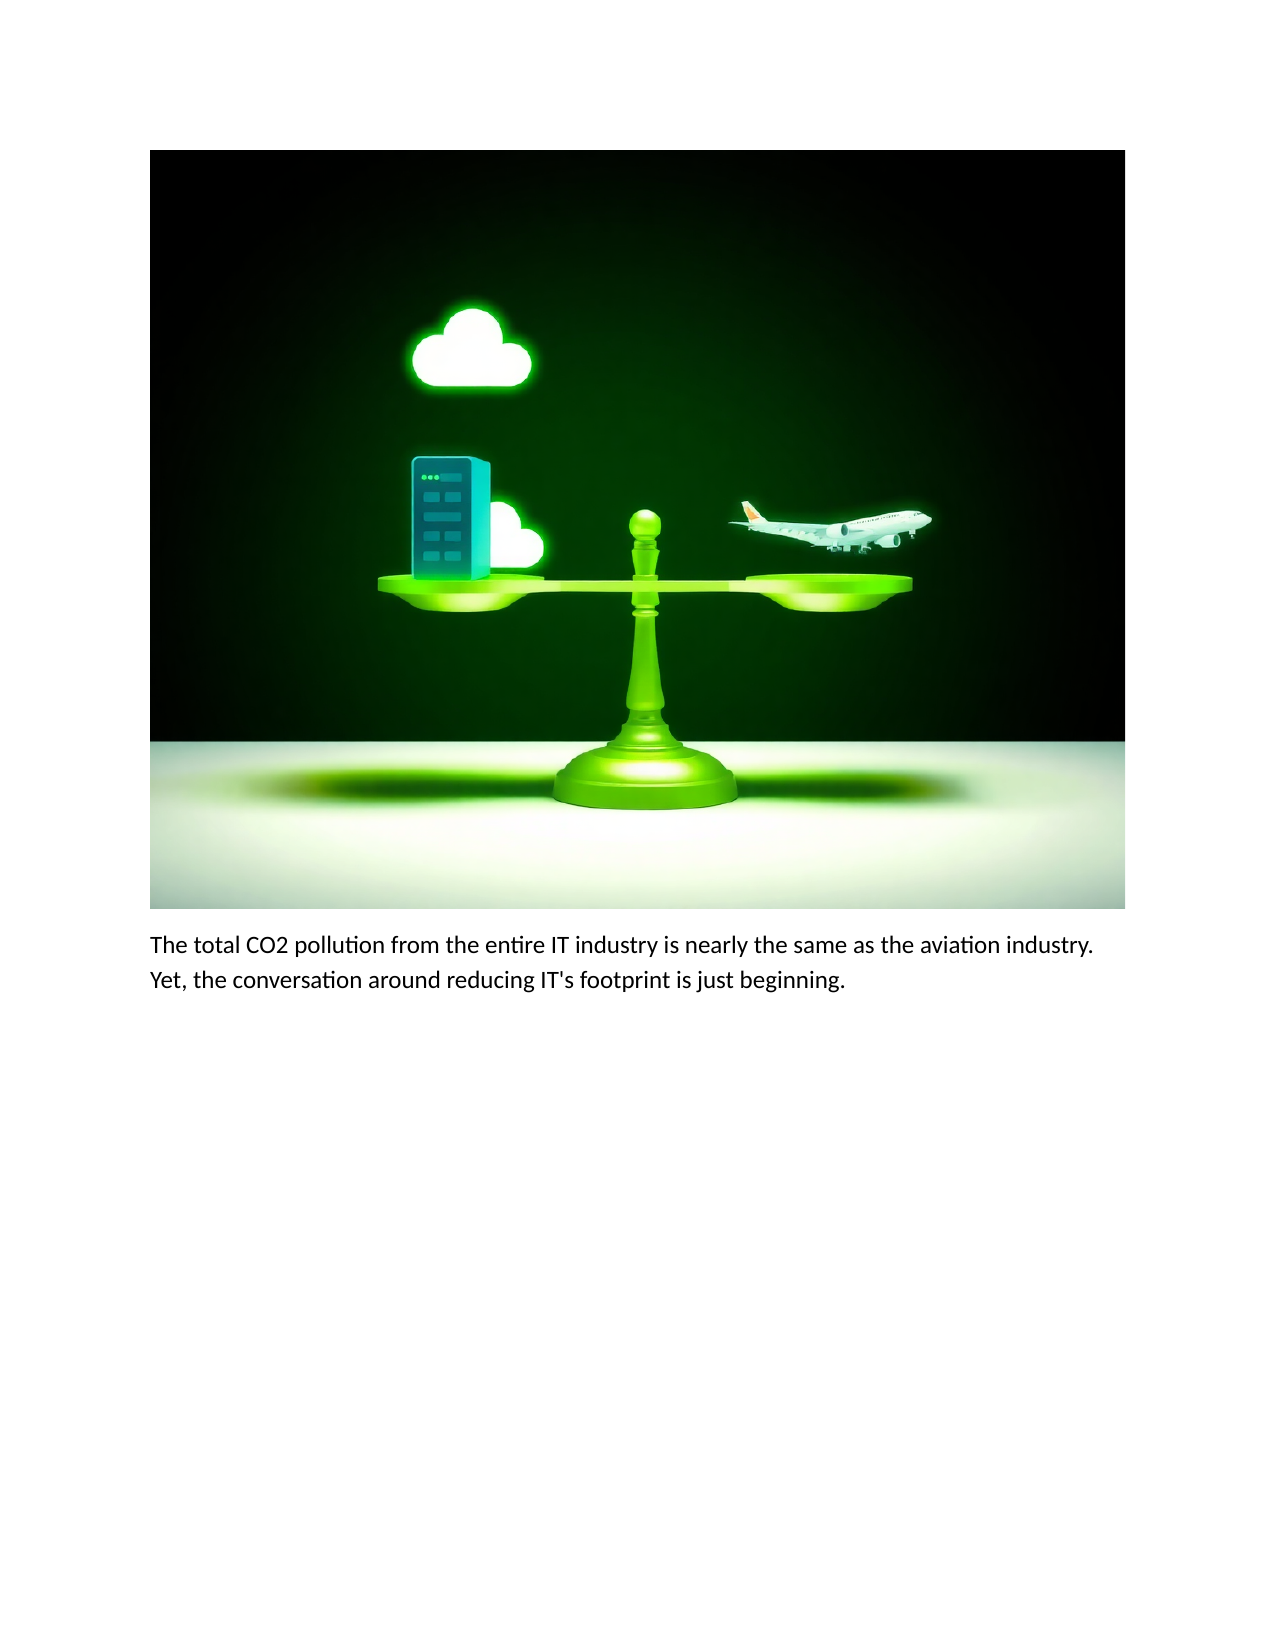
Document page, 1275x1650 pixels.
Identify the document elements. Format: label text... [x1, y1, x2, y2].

text The total CO2 pollution from the entire IT industry is nearly the same as the aviation industry. Yet, the conversation around reducing IT's footprint is just beginning. [150, 929, 1125, 995]
picture [150, 150, 1125, 909]
